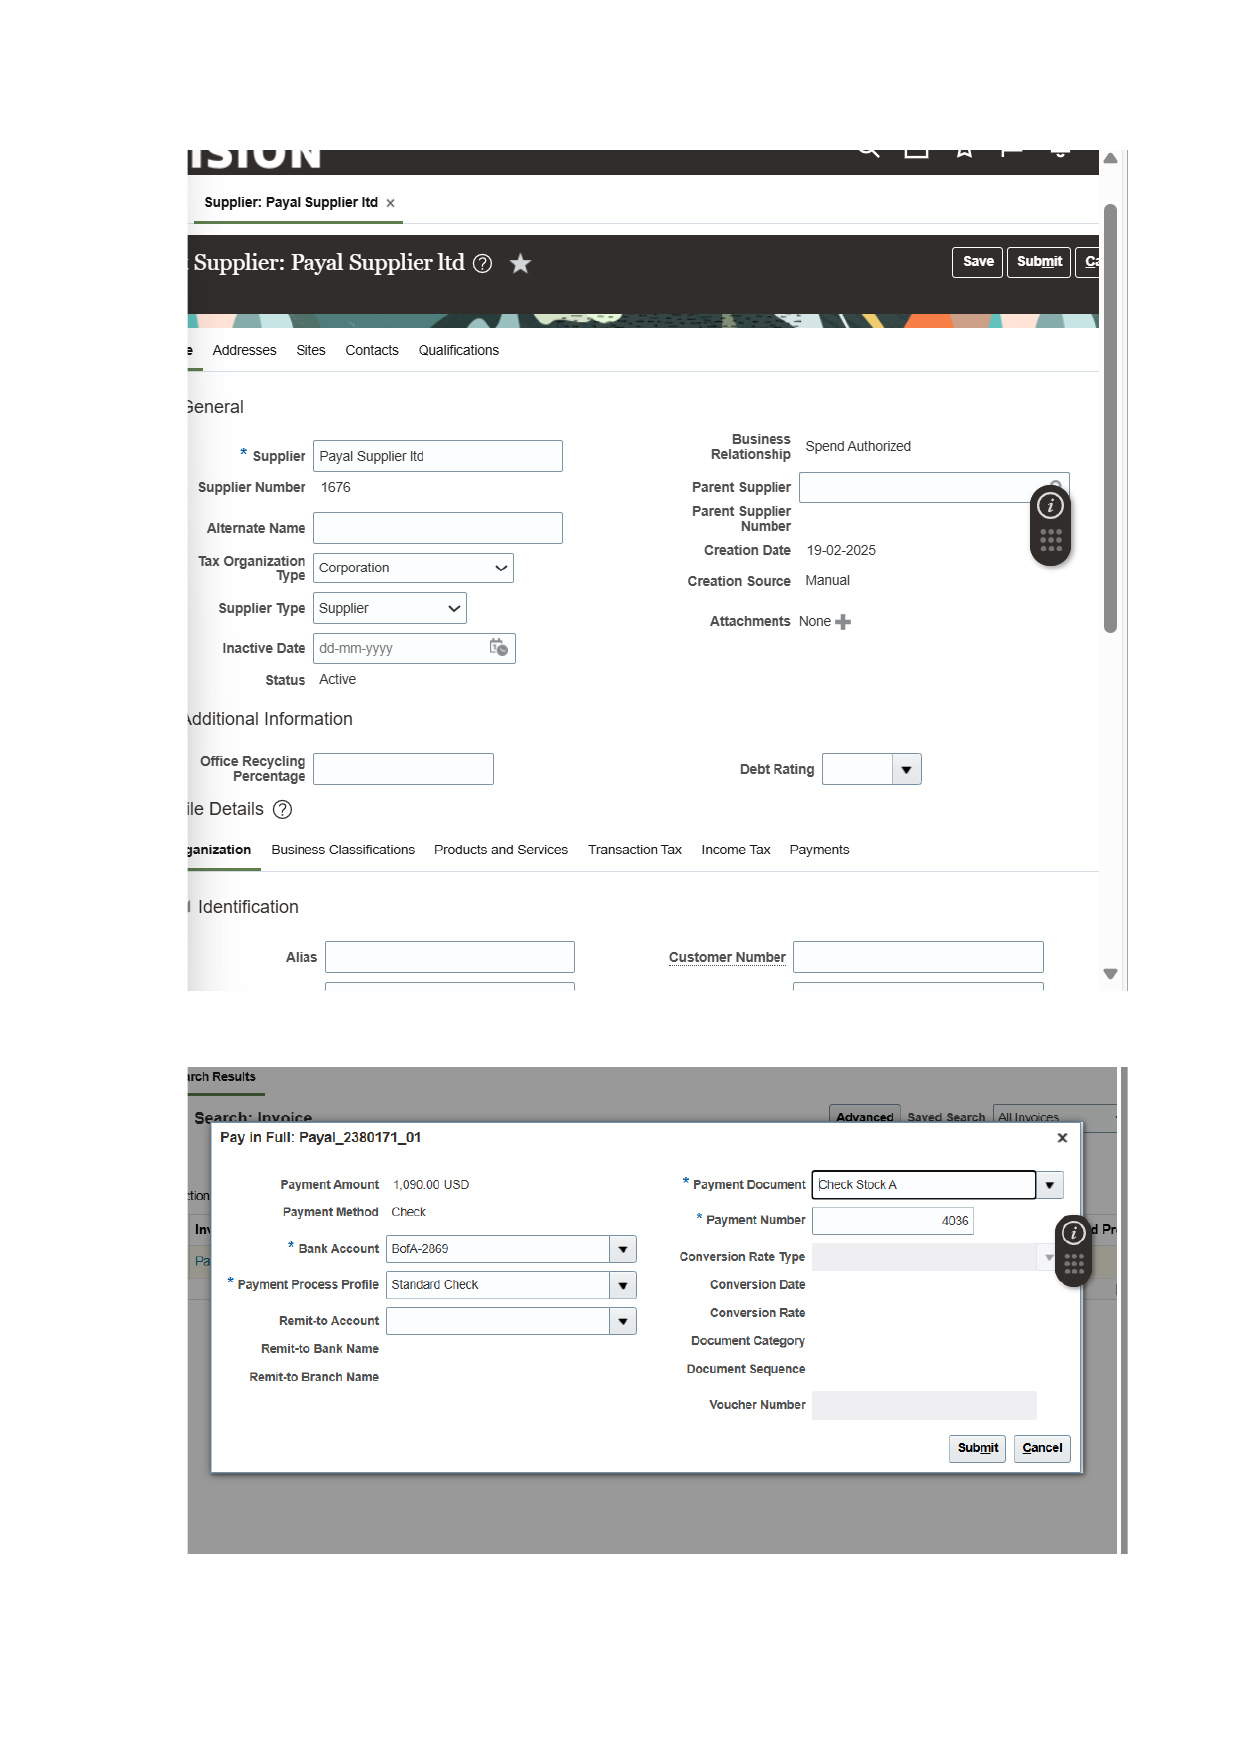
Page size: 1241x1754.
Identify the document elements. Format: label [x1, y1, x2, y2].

picture [187, 150, 1128, 991]
picture [187, 1067, 1128, 1554]
